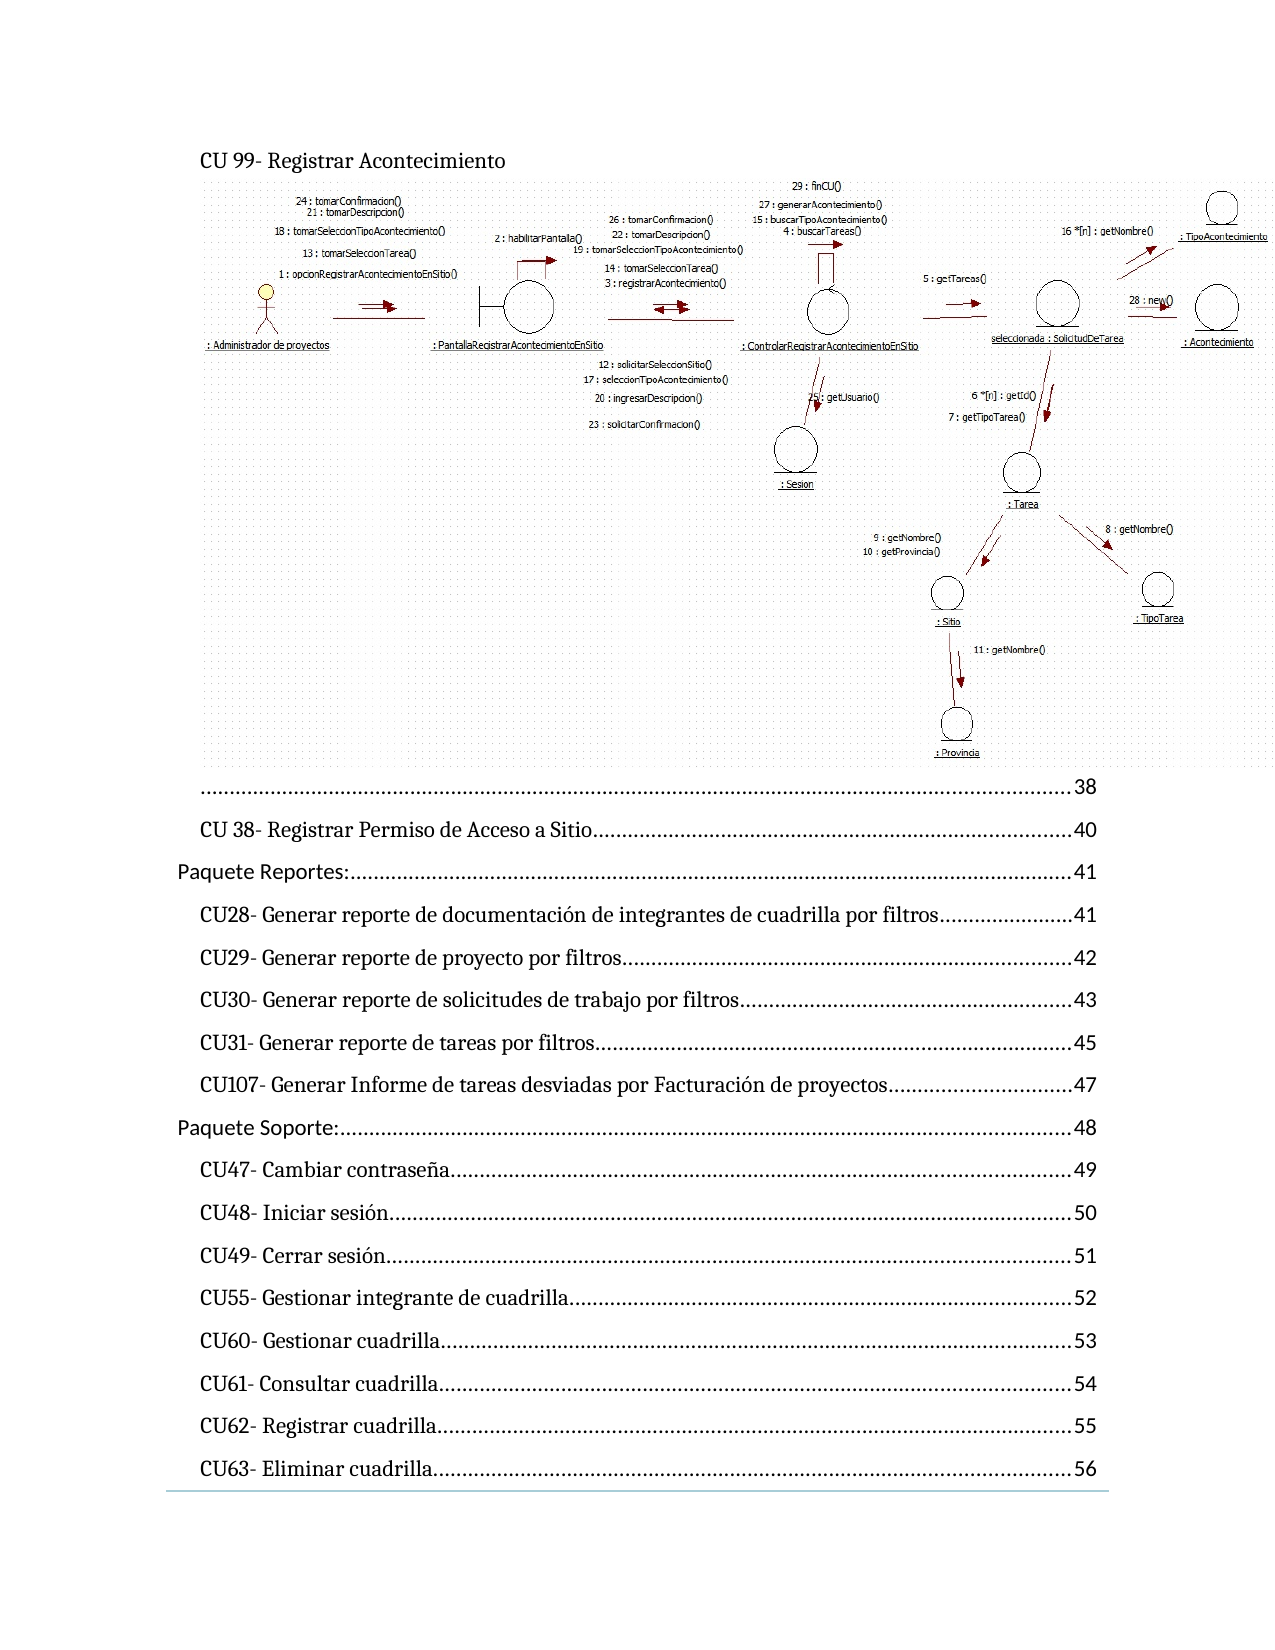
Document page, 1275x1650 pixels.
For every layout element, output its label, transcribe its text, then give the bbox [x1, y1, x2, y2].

text CU30- Generar reporte de solicitudes de trabajo por filtros 43 [200, 985, 1098, 1013]
text CU63- Eliminar cuadrilla 56 [200, 1454, 1098, 1482]
text CU28- Generar reporte de documentación de integrantes de cuadrilla por filtros 41 [200, 900, 1098, 928]
picture [200, 178, 1274, 768]
text Paquete Reportes: 41 [177, 857, 1098, 885]
text CU29- Generar reporte de proyecto por filtros 42 [200, 943, 1098, 971]
text CU 99- Registrar Acontecimiento 38 [200, 768, 1098, 800]
text CU49- Cerrar sesión 51 [200, 1241, 1098, 1269]
text CU31- Generar reporte de tareas por filtros 45 [200, 1028, 1098, 1056]
text CU47- Cambiar contraseña 49 [200, 1156, 1098, 1184]
text CU107- Generar Informe de tareas desviadas por Facturación de proyectos 47 [200, 1070, 1098, 1098]
text CU61- Consultar cuadrilla 54 [200, 1369, 1098, 1397]
text CU48- Iniciar sesión 50 [200, 1198, 1098, 1226]
text CU60- Gestionar cuadrilla 53 [200, 1326, 1098, 1354]
text CU 38- Registrar Permiso de Acceso a Sitio 40 [200, 815, 1098, 843]
text Paquete Soporte: 48 [177, 1113, 1098, 1141]
text CU 99- Registrar Acontecimiento 38 [200, 148, 1098, 178]
text CU55- Gestionar integrante de cuadrilla 52 [200, 1283, 1098, 1311]
text CU62- Registrar cuadrilla 55 [200, 1411, 1098, 1439]
